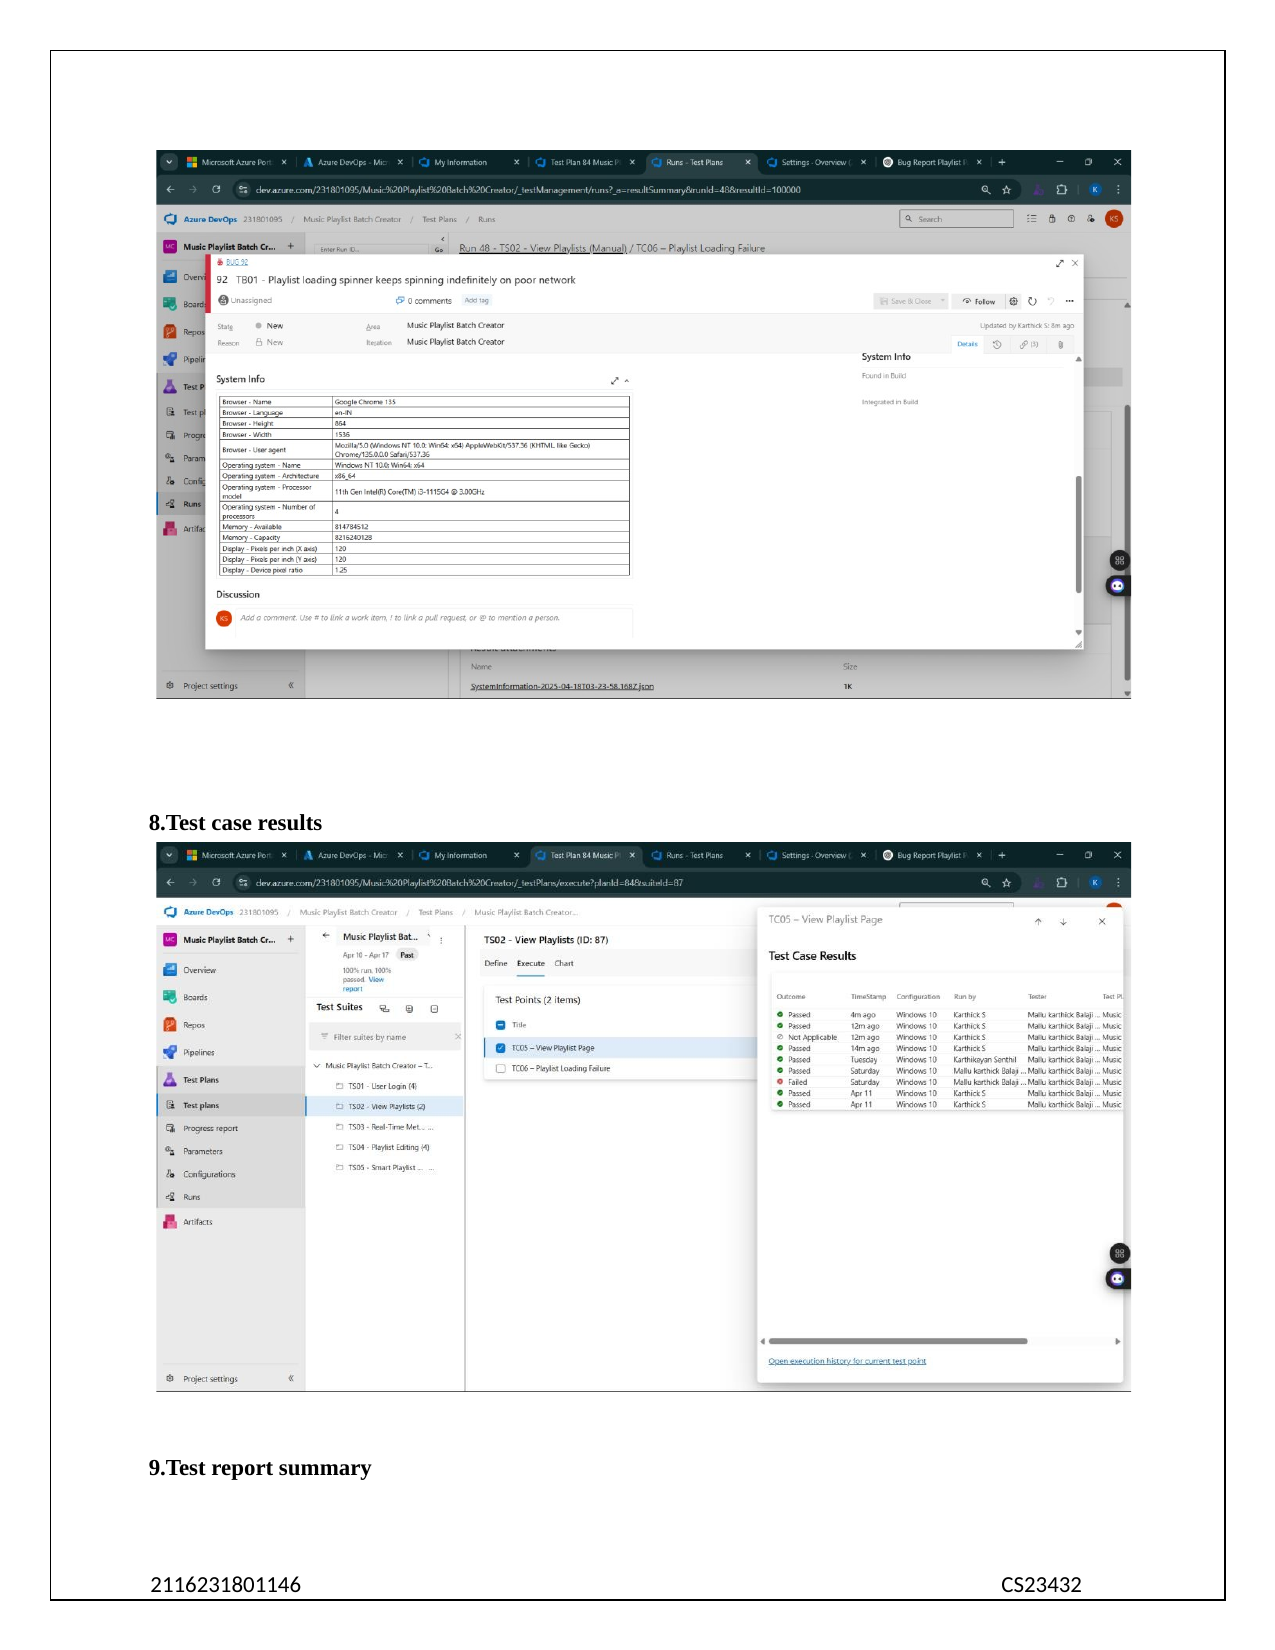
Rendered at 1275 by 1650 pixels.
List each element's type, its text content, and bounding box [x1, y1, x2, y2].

picture [156, 150, 1132, 699]
text 8.Test case results [148, 809, 1064, 835]
text 9.Test report summary [148, 1454, 1064, 1480]
picture [156, 842, 1132, 1392]
